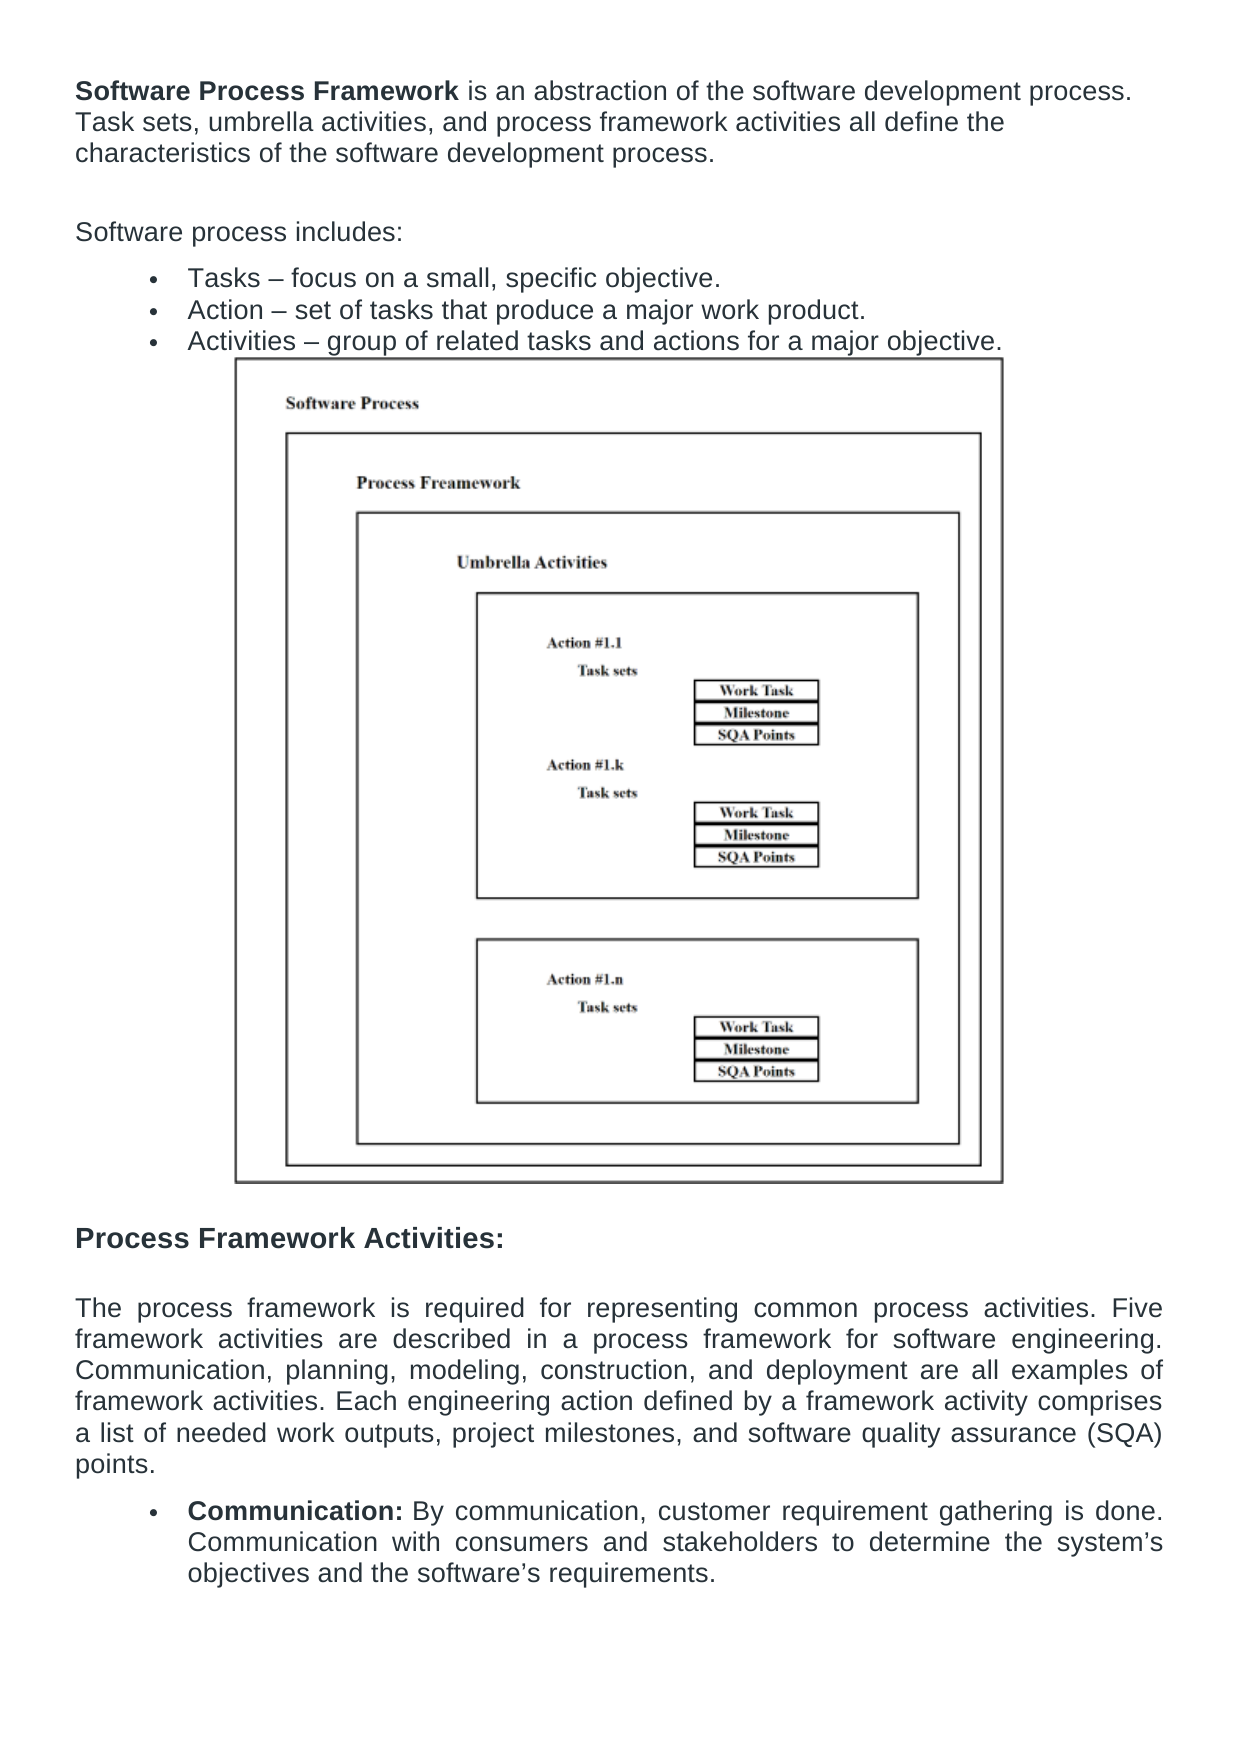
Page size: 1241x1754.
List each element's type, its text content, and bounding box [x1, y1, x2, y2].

text Software process includes: [75, 216, 1165, 247]
text Process Framework Activities: [75, 1221, 1165, 1254]
list Tasks – focus on a small, specific objective. [150, 262, 1165, 294]
text The process framework is required for representing common process activities. Five framework activities are described in a process framework for software engineering. Communication, planning, modeling, construction, and deployment are all examples of framework activities. Each engineering action defined by a framework activity comprises a list of needed work outputs, project milestones, and software quality assurance (SQA) points. [75, 1292, 1165, 1479]
list Action – set of tasks that produce a major work product. [150, 294, 1165, 325]
list Activities – group of related tasks and actions for a major objective. [150, 325, 1165, 356]
text Software Process Framework is an abstraction of the software development process. Task sets, umbrella activities, and process framework activities all define the characteristics of the software development process. [75, 75, 1165, 169]
picture [234, 356, 1007, 1184]
list Communication: By communication, customer requirement gathering is done. Communication with consumers and stakeholders to determine the system’s objectives and the software’s requirements. [150, 1495, 1165, 1588]
